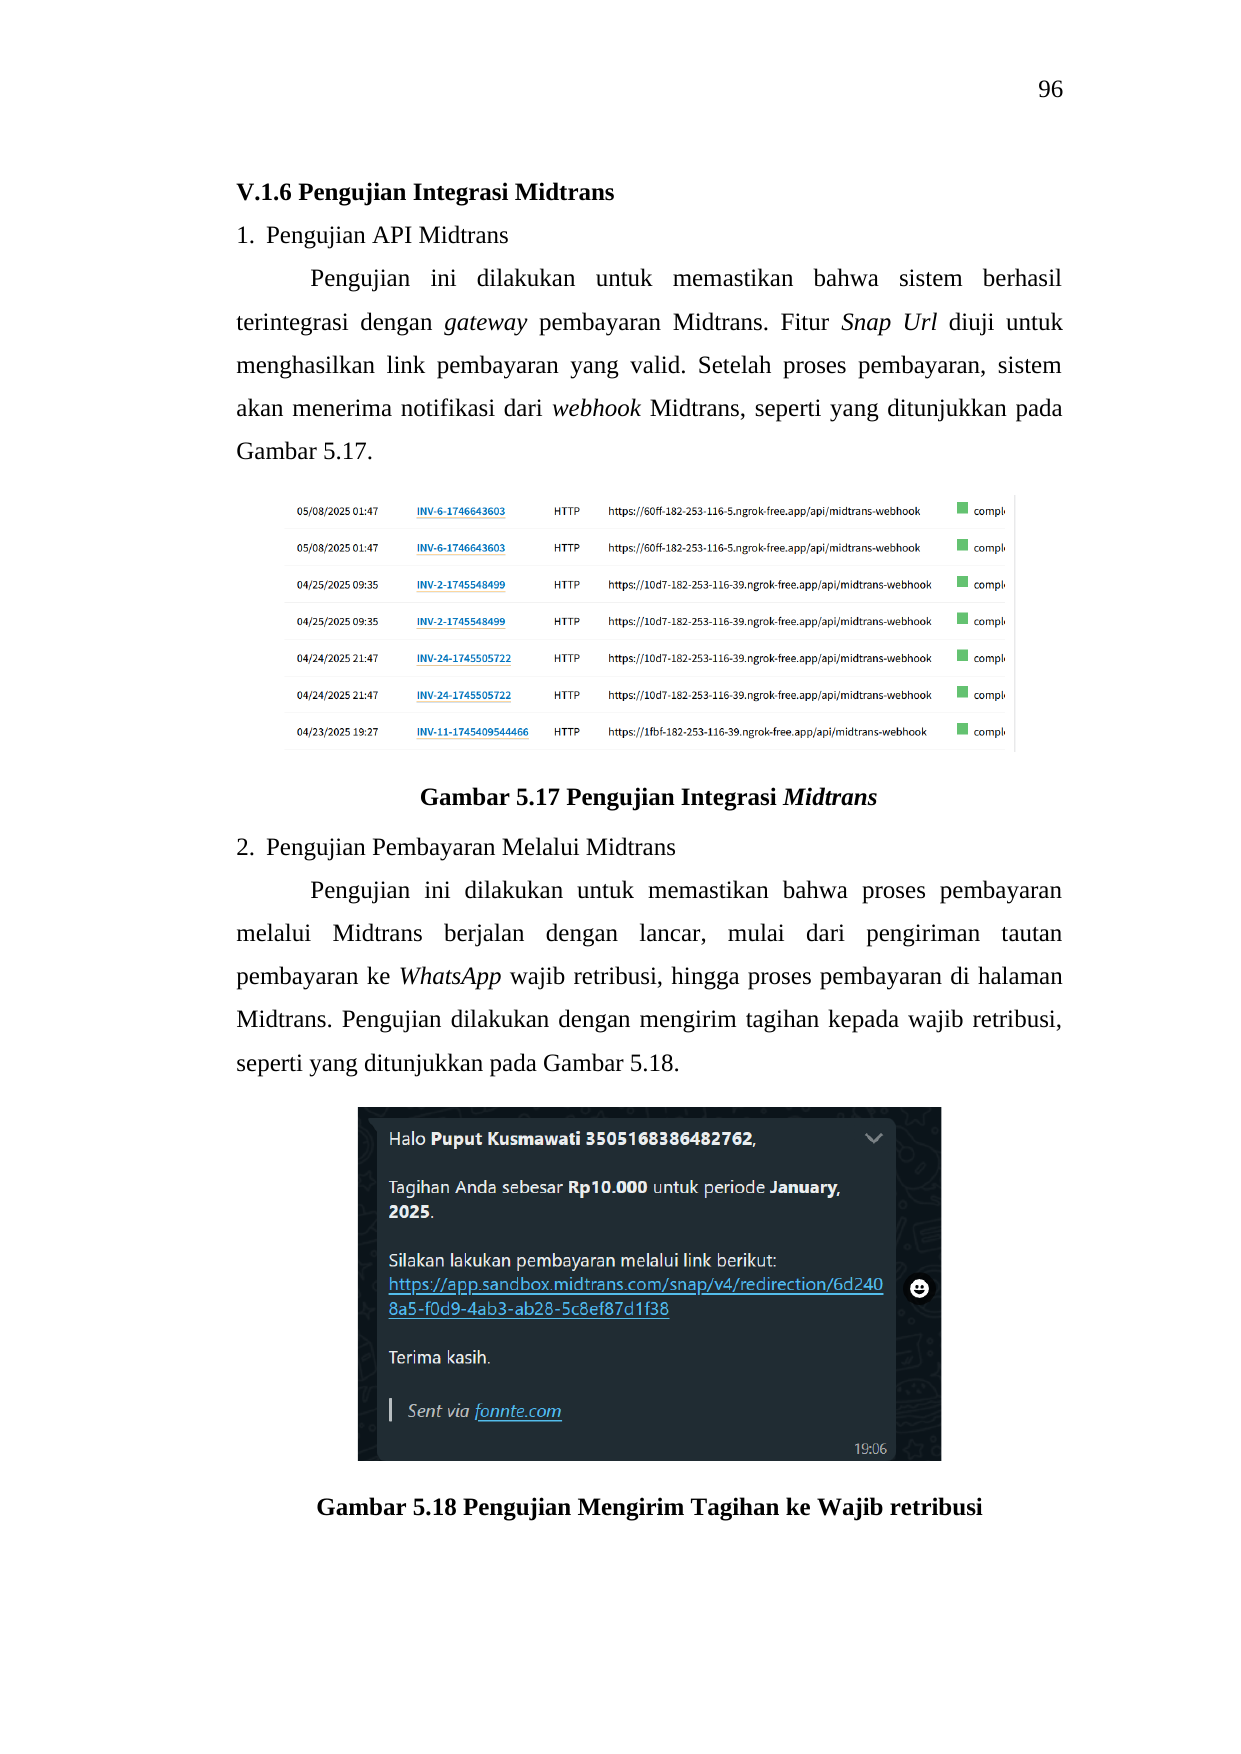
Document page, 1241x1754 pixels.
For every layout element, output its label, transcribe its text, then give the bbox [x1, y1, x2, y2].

list Pengujian Pembayaran Melalui Midtrans [236, 832, 1063, 861]
text Pengujian ini dilakukan untuk memastikan bahwa proses pembayaran melalui Midtrans berjalan dengan lancar, mulai dari pengiriman tautan pembayaran ke WhatsApp wajib retribusi, hingga proses pembayaran di halaman Midtrans. Pengujian dilakukan dengan mengirim tagihan kepada wajib retribusi, seperti yang ditunjukkan pada Gambar 5.18. [236, 875, 1063, 1076]
subtitle Pengujian Integrasi Midtrans [236, 177, 1063, 206]
text Gambar 5.18 Pengujian Mengirim Tagihan ke Wajib retribusi [236, 1492, 1063, 1521]
text Pengujian ini dilakukan untuk memastikan bahwa sistem berhasil terintegrasi dengan gateway pembayaran Midtrans. Fitur Snap Url diuji untuk menghasilkan link pembayaran yang valid. Setelah proses pembayaran, sistem akan menerima notifikasi dari webhook Midtrans, seperti yang ditunjukkan pada Gambar 5.17. [236, 263, 1063, 465]
picture [357, 1107, 942, 1461]
text Gambar 5.17 Pengujian Integrasi Midtrans [236, 782, 1063, 811]
picture [283, 495, 1016, 752]
list Pengujian API Midtrans [236, 220, 1063, 249]
